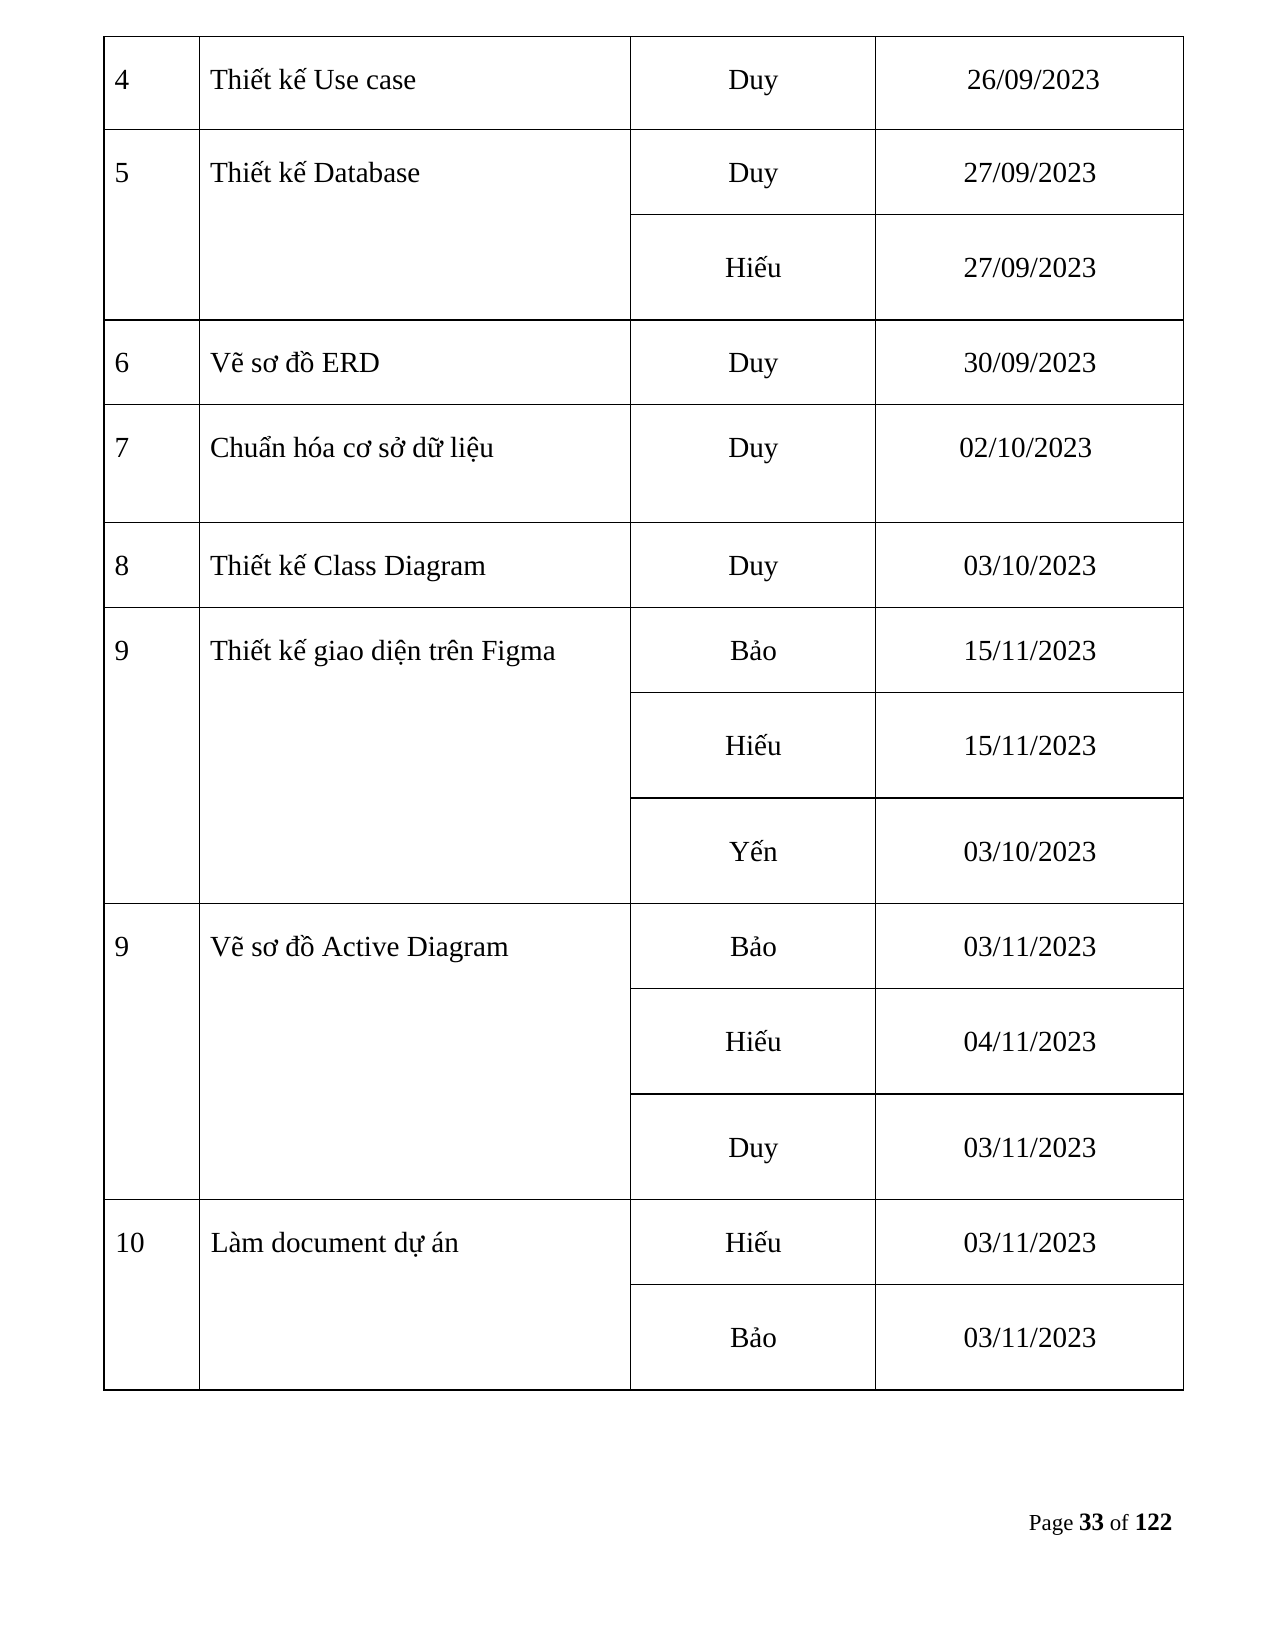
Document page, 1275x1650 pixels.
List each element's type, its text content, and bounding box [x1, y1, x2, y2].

table_cell Duy [631, 130, 875, 214]
table_cell Thiết kế Database [200, 130, 630, 319]
table_cell 7 [105, 405, 199, 522]
table_cell Yến [631, 799, 875, 903]
table_cell Thiết kế giao diện trên Figma [200, 608, 630, 903]
table_cell Làm document dự án [200, 1200, 630, 1389]
table_cell 03/10/2023 [876, 799, 1183, 903]
table_cell 27/09/2023 [876, 130, 1183, 214]
table_cell Duy [631, 523, 875, 607]
table_cell 4 [105, 37, 199, 129]
table_cell Bảo [631, 904, 875, 988]
table_cell Hiếu [631, 989, 875, 1093]
table_cell 15/11/2023 [876, 693, 1183, 797]
table_cell 6 [105, 321, 199, 404]
table_cell Duy [631, 37, 875, 129]
table_cell 02/10/2023 [876, 405, 1183, 522]
table_cell 03/11/2023 [876, 1200, 1183, 1284]
table_cell Chuẩn hóa cơ sở dữ liệu [200, 405, 630, 522]
table_cell Hiếu [631, 693, 875, 797]
table_cell 27/09/2023 [876, 215, 1183, 319]
table_cell Duy [631, 405, 875, 522]
table_cell Thiết kế Class Diagram [200, 523, 630, 607]
table_cell 30/09/2023 [876, 321, 1183, 404]
table_cell Vẽ sơ đồ Active Diagram [200, 904, 630, 1199]
table_cell 8 [105, 523, 199, 607]
table_cell 9 [105, 904, 199, 1199]
table_cell Hiếu [631, 1200, 875, 1284]
table_cell 03/11/2023 [876, 1095, 1183, 1199]
table_cell Vẽ sơ đồ ERD [200, 321, 630, 404]
table_cell 03/11/2023 [876, 904, 1183, 988]
table_cell 03/11/2023 [876, 1285, 1183, 1389]
table_cell Thiết kế Use case [200, 37, 630, 129]
table_cell Bảo [631, 608, 875, 692]
table_cell Duy [631, 321, 875, 404]
table_cell 9 [105, 608, 199, 903]
table_cell 5 [105, 130, 199, 319]
table_cell 26/09/2023 [876, 37, 1183, 129]
table_cell Bảo [631, 1285, 875, 1389]
table_cell 10 [105, 1200, 199, 1389]
table_cell 04/11/2023 [876, 989, 1183, 1093]
table_cell 15/11/2023 [876, 608, 1183, 692]
table_cell Duy [631, 1095, 875, 1199]
table_cell 03/10/2023 [876, 523, 1183, 607]
table_cell Hiếu [631, 215, 875, 319]
